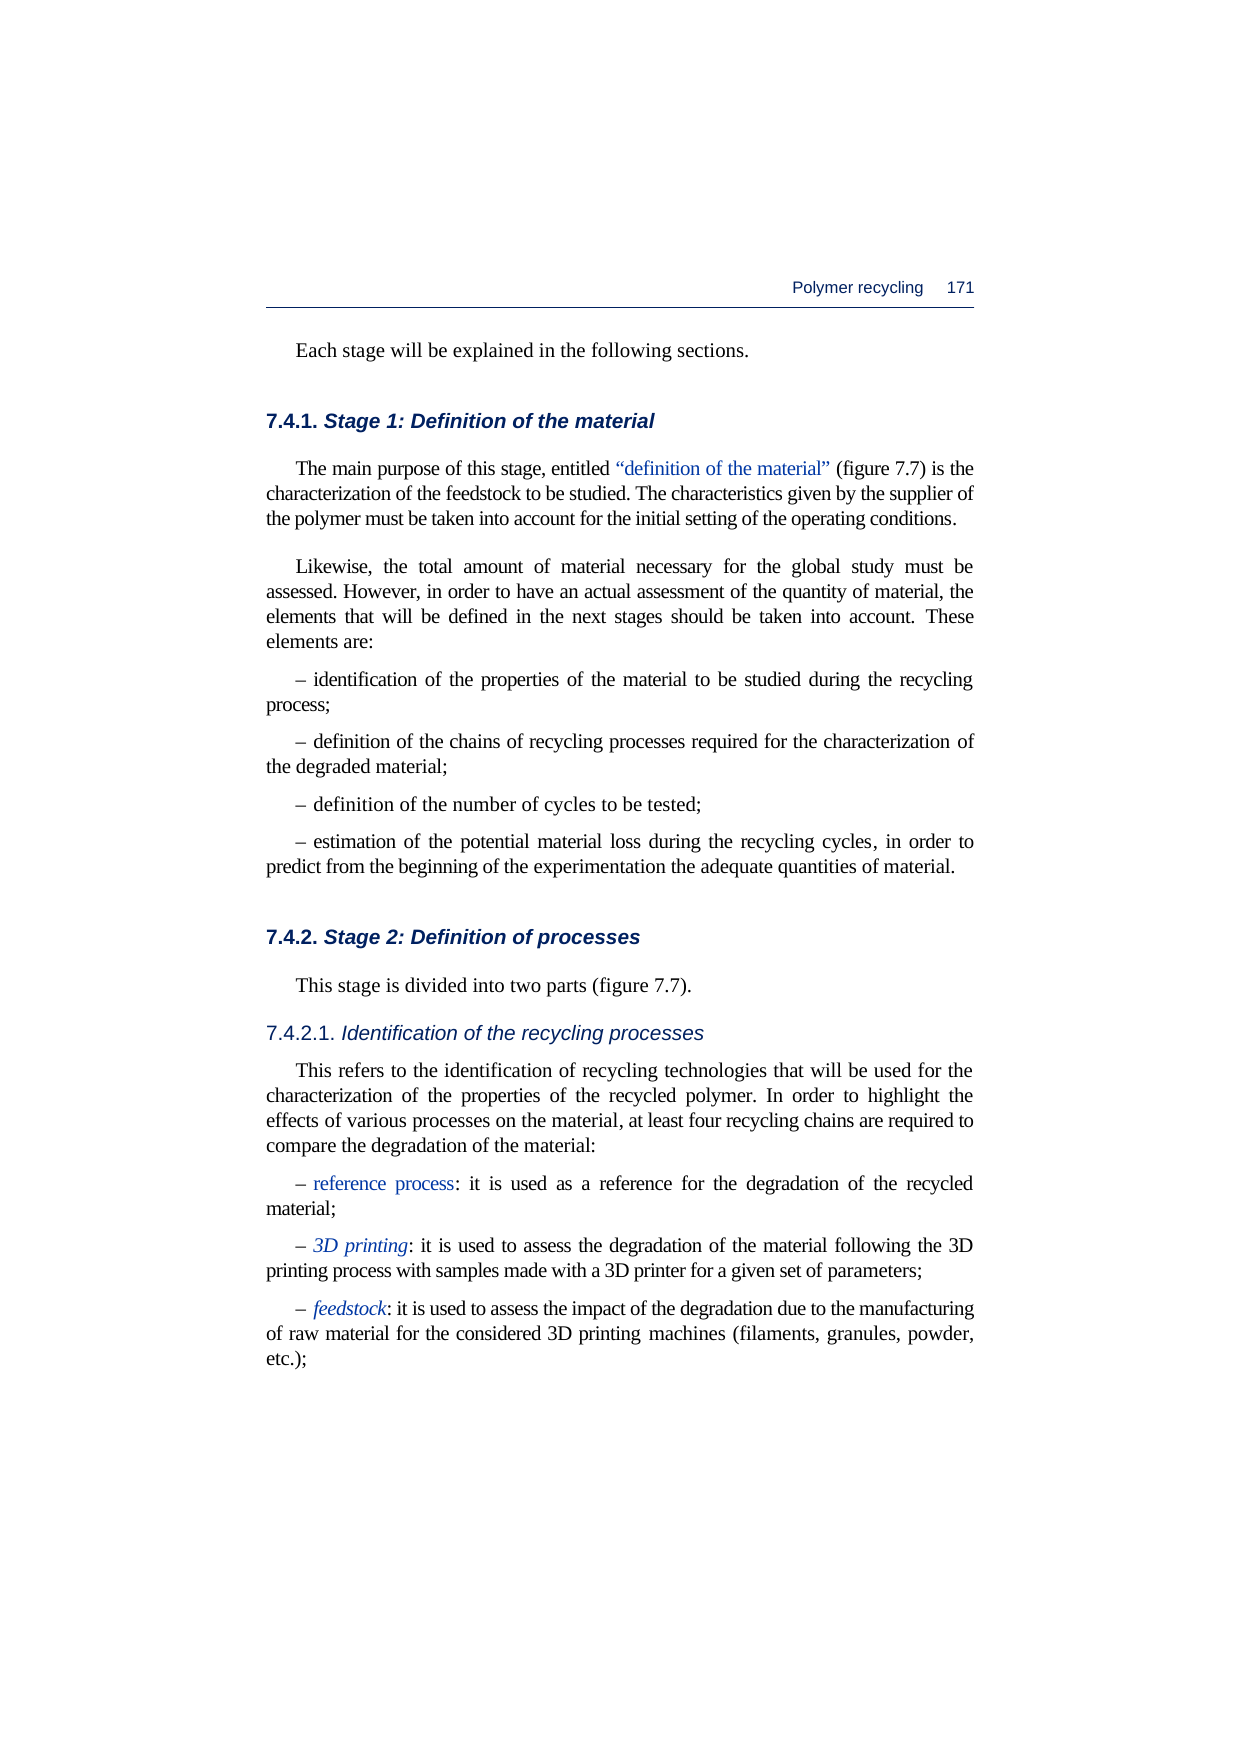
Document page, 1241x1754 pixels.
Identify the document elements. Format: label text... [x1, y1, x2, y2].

text 7.4.1. Stage 1: Definition of the material [266, 407, 974, 432]
list 3D printing: it is used to assess the degradation of the material following the 3D printing process with samples made with a 3D printer for a given set of parameters; [266, 1232, 974, 1282]
text 7.4.2. Stage 2: Definition of processes [266, 924, 974, 949]
text This stage is divided into two parts (figure 7.7). [266, 972, 974, 997]
text 7.4.2.1. Identification of the recycling processes [266, 1020, 974, 1045]
list definition of the number of cycles to be tested; [266, 791, 974, 816]
list reference process: it is used as a reference for the degradation of the recycled material; [266, 1170, 974, 1220]
list This refers to the identification of recycling technologies that will be used for the characterization of the properties of the recycled polymer. In order to highlight the effects of various processes on the material, at least four recycling chains are required to compare the degradation of the material: [266, 1057, 974, 1157]
list Likewise, the total amount of material necessary for the global study must be assessed. However, in order to have an actual assessment of the quantity of material, the elements that will be defined in the next stages should be taken into account. These elements are: [266, 553, 974, 653]
list definition of the chains of recycling processes required for the characterization of the degraded material; [266, 728, 974, 778]
list feedstock: it is used to assess the impact of the degradation due to the manufacturing of raw material for the considered 3D printing machines (filaments, granules, powder, etc.); [266, 1295, 974, 1370]
list identification of the properties of the material to be studied during the recycling process; [266, 666, 974, 716]
list estimation of the potential material loss during the recycling cycles, in order to predict from the beginning of the experimentation the adequate quantities of material. [266, 828, 974, 878]
text The main purpose of this stage, entitled “definition of the material” (figure 7.7) is the characterization of the feedstock to be studied. The characteristics given by the supplier of the polymer must be taken into account for the initial setting of the operating conditions. [266, 455, 974, 530]
text Each stage will be explained in the following sections. [266, 337, 974, 362]
